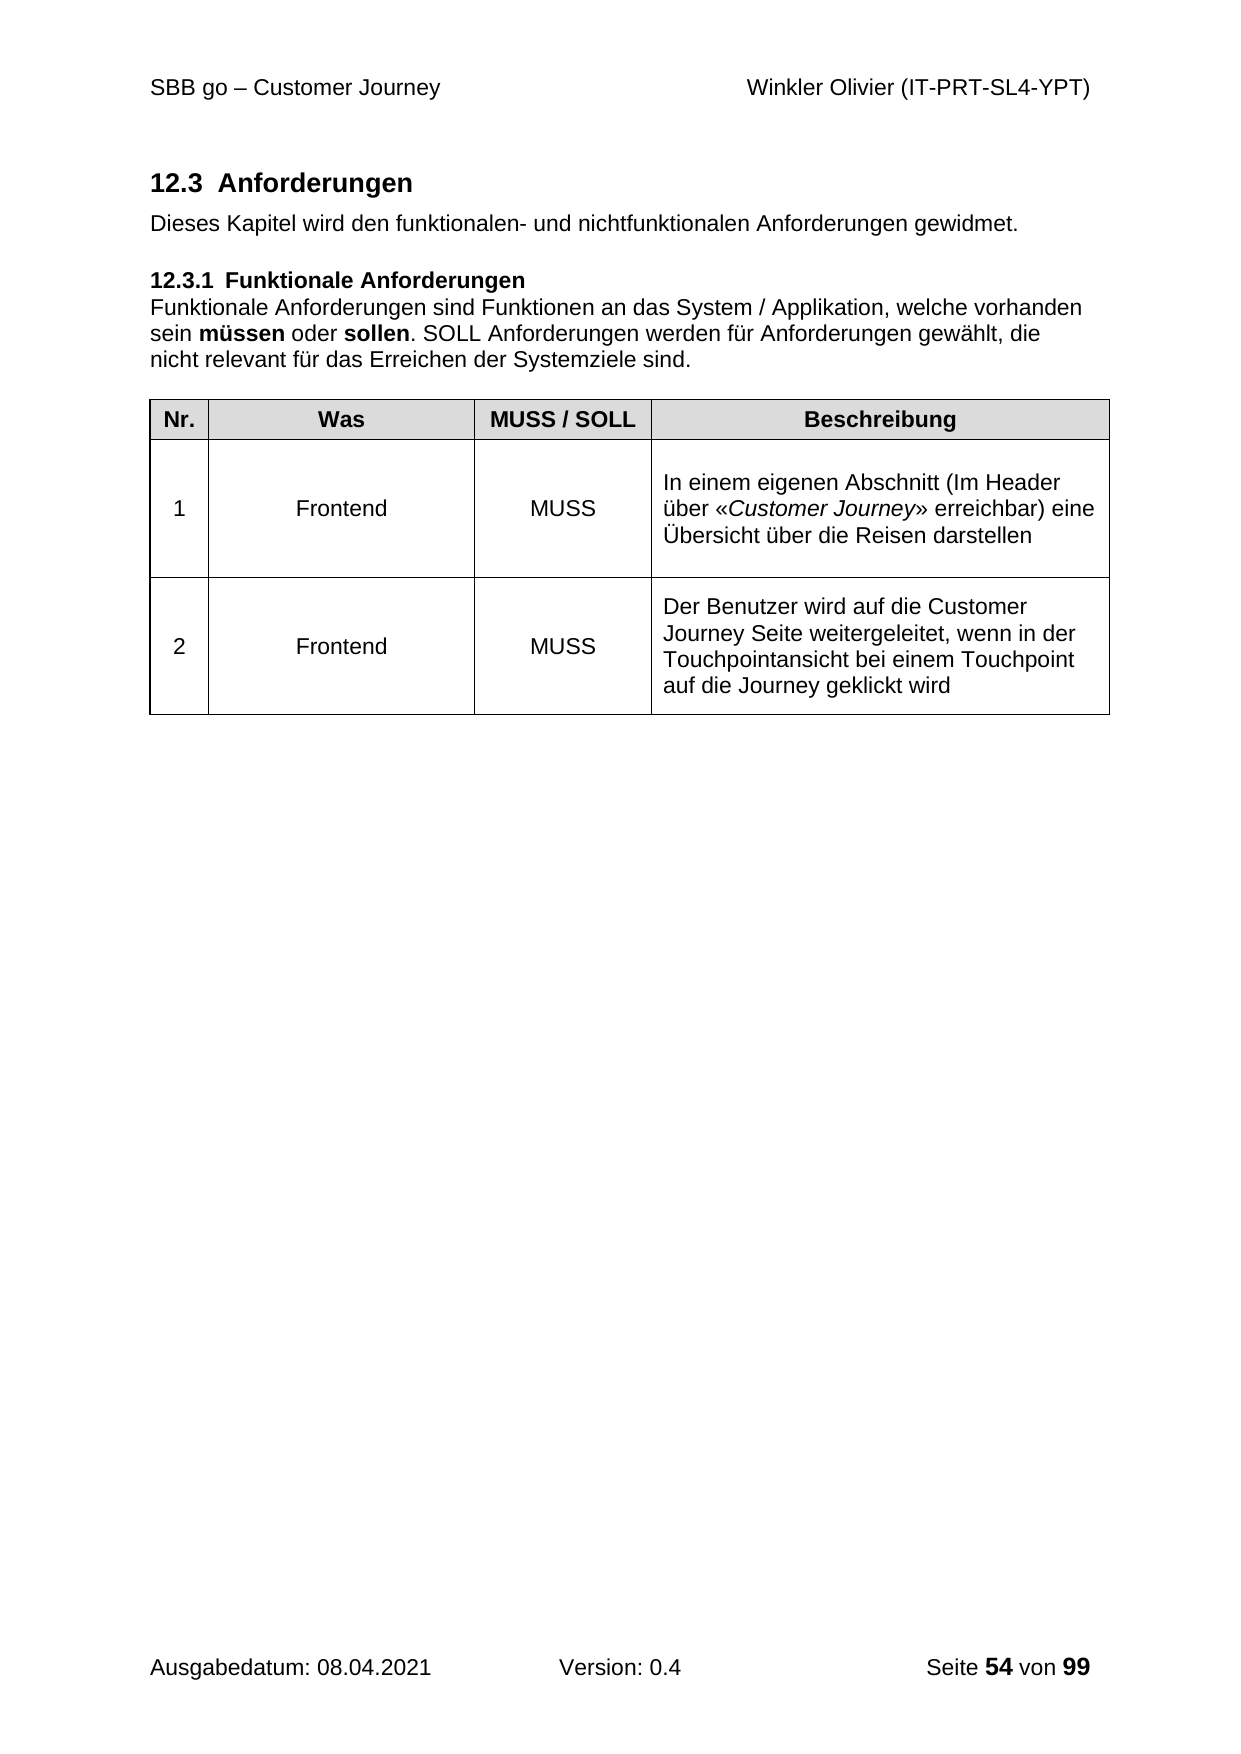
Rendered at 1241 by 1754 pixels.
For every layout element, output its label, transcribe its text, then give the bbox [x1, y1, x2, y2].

subtitle Anforderungen [150, 167, 1090, 198]
table_cell 1 [151, 440, 208, 577]
table_cell Der Benutzer wird auf die Customer Journey Seite weitergeleitet, wenn in der Touchpointansicht bei einem Touchpoint auf die Journey geklickt wird [652, 578, 1109, 714]
table_cell Frontend [209, 440, 474, 577]
table_header MUSS / SOLL [475, 400, 651, 439]
table_header Beschreibung [652, 400, 1109, 439]
table_cell MUSS [475, 578, 651, 714]
table_header Was [209, 400, 474, 439]
text Funktionale Anforderungen sind Funktionen an das System / Applikation, welche vorhanden sein müssen oder sollen. SOLL Anforderungen werden für Anforderungen gewählt, die nicht relevant für das Erreichen der Systemziele sind. [150, 294, 1090, 373]
table_cell MUSS [475, 440, 651, 577]
table_cell 2 [151, 578, 208, 714]
table_header Nr. [151, 400, 208, 439]
table_cell Frontend [209, 578, 474, 714]
table_cell In einem eigenen Abschnitt (Im Header über «Customer Journey» erreichbar) eine Übersicht über die Reisen darstellen [652, 440, 1109, 577]
subtitle Funktionale Anforderungen [150, 267, 1090, 294]
text Dieses Kapitel wird den funktionalen- und nichtfunktionalen Anforderungen gewidmet. [150, 210, 1090, 237]
